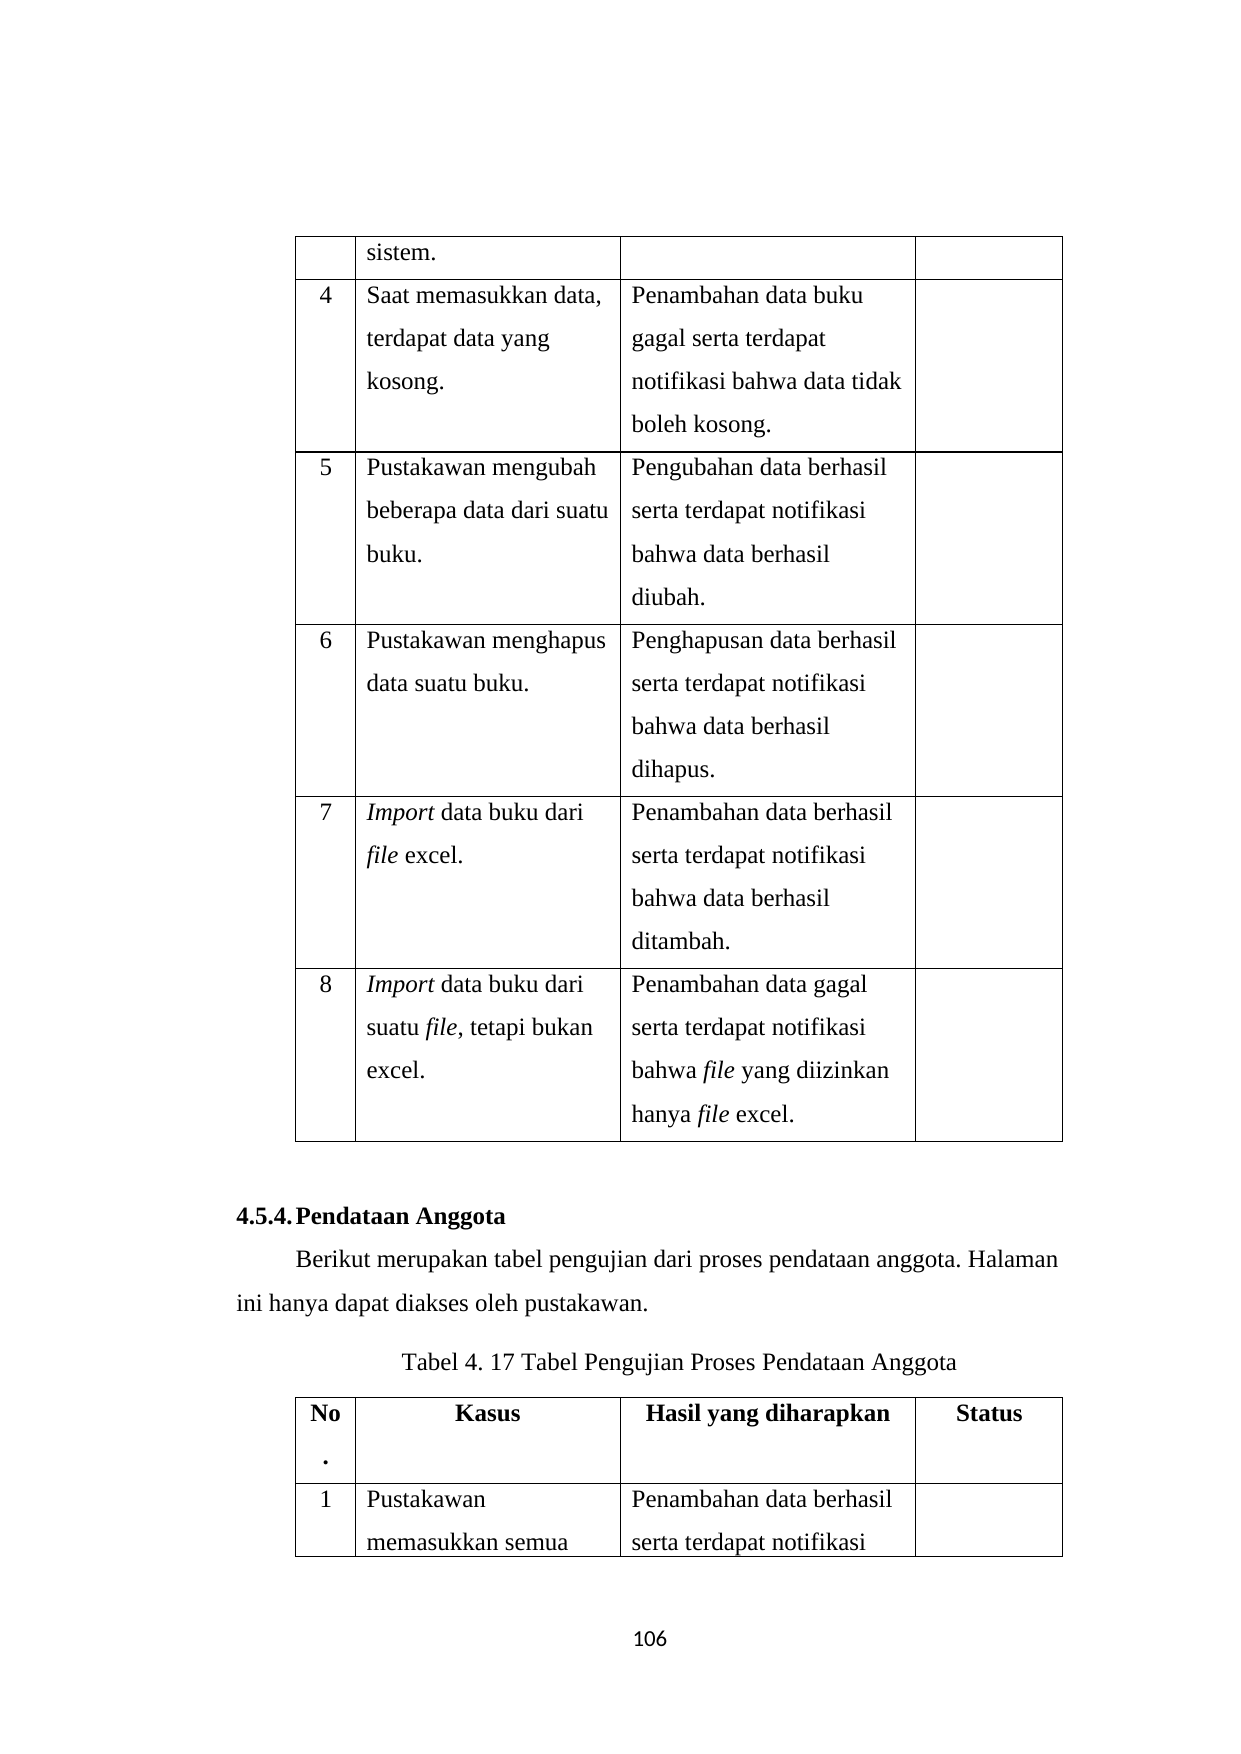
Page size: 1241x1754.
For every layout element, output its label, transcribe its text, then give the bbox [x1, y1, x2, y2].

table_header No. [296, 1398, 355, 1483]
table_cell 7 [296, 797, 355, 968]
table_cell [916, 280, 1062, 451]
table_cell Import data buku dari file excel. [356, 797, 620, 968]
table_cell Import data buku dari suatu file, tetapi bukan excel. [356, 969, 620, 1141]
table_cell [356, 237, 620, 279]
table_cell Penambahan data berhasil serta terdapat notifikasi bahwa data berhasil ditambah. [621, 797, 915, 968]
table_cell 6 [296, 625, 355, 796]
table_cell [621, 237, 915, 279]
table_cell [356, 1484, 620, 1556]
table_header Status [916, 1398, 1062, 1483]
table_cell [916, 1484, 1062, 1556]
text Tabel 4. 17 Tabel Pengujian Proses Pendataan Anggota [295, 1347, 1063, 1376]
table_header Hasil yang diharapkan [621, 1398, 915, 1483]
text Berikut merupakan tabel pengujian dari proses pendataan anggota. Halaman ini hanya dapat diakses oleh pustakawan. [236, 1244, 1063, 1316]
table_cell 4 [296, 280, 355, 451]
table_cell 5 [296, 453, 355, 624]
table_cell 3 [296, 237, 355, 279]
table_cell [916, 453, 1062, 624]
table_cell Pustakawan mengubah beberapa data dari suatu buku. [356, 453, 620, 624]
table_cell 1 [296, 1484, 355, 1556]
table_cell Penghapusan data berhasil serta terdapat notifikasi bahwa data berhasil dihapus. [621, 625, 915, 796]
table_header Kasus [356, 1398, 620, 1483]
table_cell Saat memasukkan data, terdapat data yang kosong. [356, 280, 620, 451]
table_cell 8 [296, 969, 355, 1141]
table_cell Pengubahan data berhasil serta terdapat notifikasi bahwa data berhasil diubah. [621, 453, 915, 624]
table_cell [916, 969, 1062, 1141]
table_cell Pustakawan menghapus data suatu buku. [356, 625, 620, 796]
table_cell [916, 237, 1062, 279]
table_cell [916, 625, 1062, 796]
subtitle Pendataan Anggota [236, 1201, 1063, 1230]
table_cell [621, 1484, 915, 1556]
table_cell Penambahan data buku gagal serta terdapat notifikasi bahwa data tidak boleh kosong. [621, 280, 915, 451]
table_cell Penambahan data gagal serta terdapat notifikasi bahwa file yang diizinkan hanya file excel. [621, 969, 915, 1141]
table_cell [916, 797, 1062, 968]
